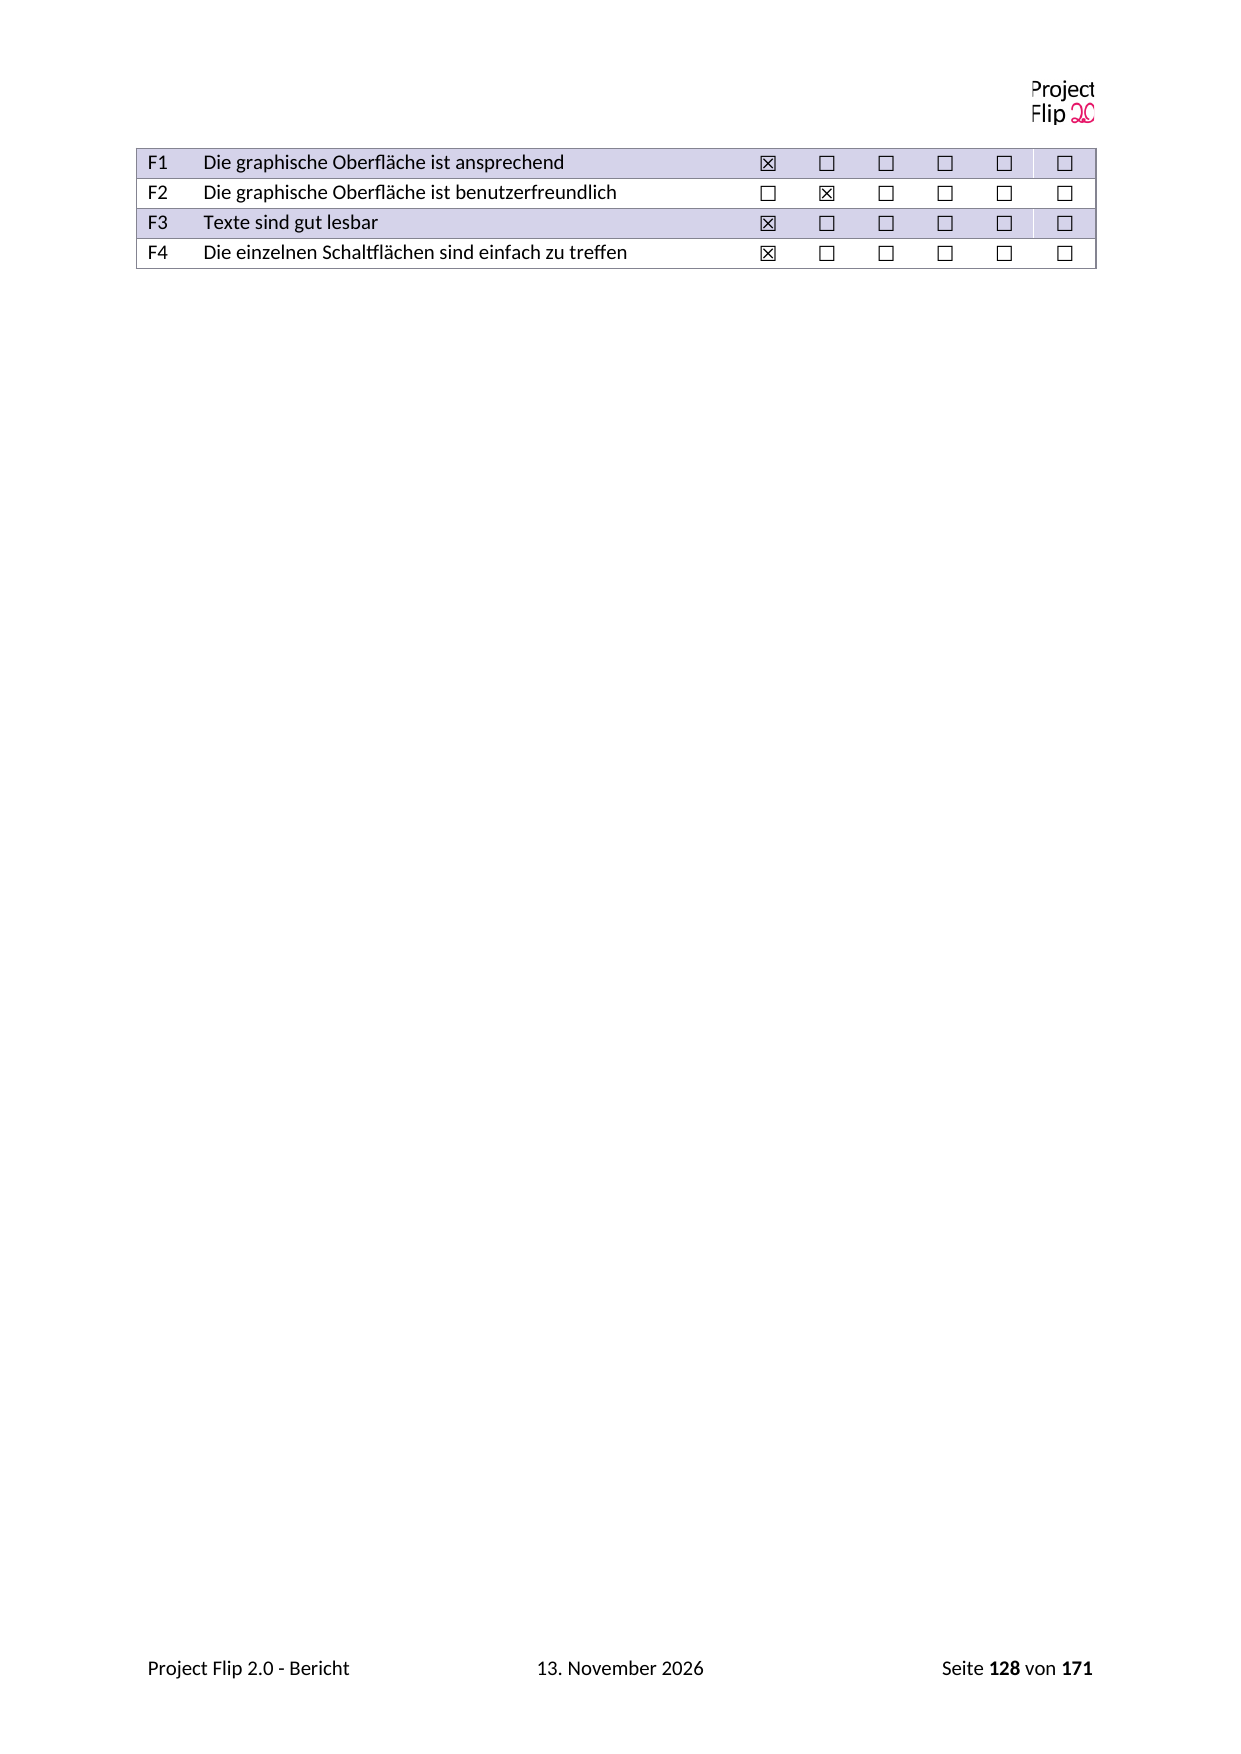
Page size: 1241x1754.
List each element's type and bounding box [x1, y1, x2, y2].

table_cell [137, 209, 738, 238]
picture [1081, 79, 1097, 124]
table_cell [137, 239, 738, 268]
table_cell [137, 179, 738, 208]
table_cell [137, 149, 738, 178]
